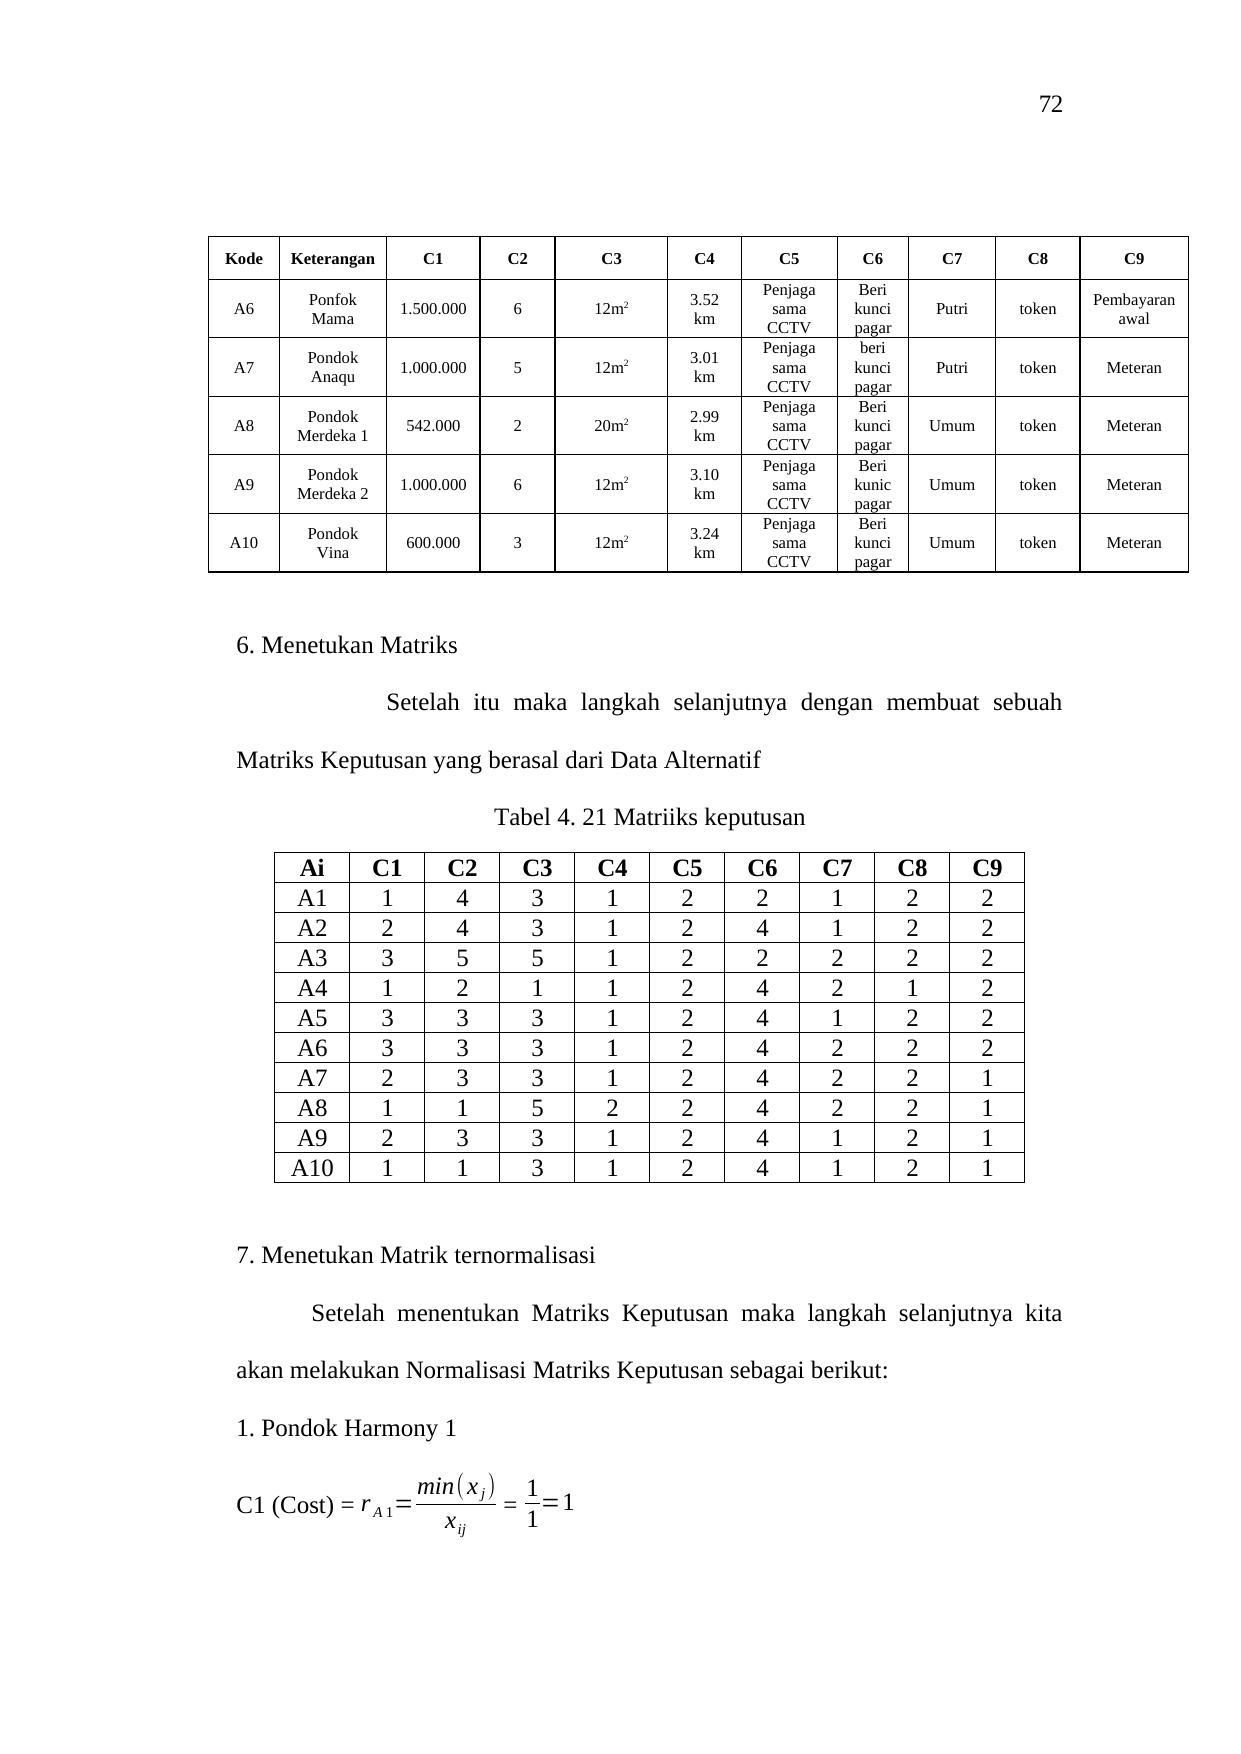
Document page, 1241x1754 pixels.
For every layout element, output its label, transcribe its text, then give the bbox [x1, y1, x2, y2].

table_cell Beri kunci pagar [838, 280, 908, 337]
table_cell 3 [500, 1153, 574, 1182]
table_cell Beri kunic pagar [838, 455, 908, 513]
table_header C8 [875, 853, 949, 882]
table_cell 600.000 [387, 514, 479, 571]
table_header C4 [575, 853, 649, 882]
table_cell 1 [950, 1093, 1024, 1122]
table_cell 4 [725, 973, 799, 1002]
table_cell 1.500.000 [387, 280, 479, 337]
table_cell Meteran [1081, 455, 1188, 513]
table_cell 1 [800, 1003, 874, 1032]
table_cell Meteran [1081, 338, 1188, 396]
table_cell 5 [500, 943, 574, 972]
table_cell Pembayaran awal [1081, 280, 1188, 337]
table_cell Penjaga sama CCTV [742, 455, 837, 513]
table_cell 2 [350, 1123, 424, 1152]
table_cell 1 [350, 883, 424, 912]
table_cell token [996, 514, 1079, 571]
table_cell A2 [275, 913, 349, 942]
table_cell 2 [950, 883, 1024, 912]
table_cell 1 [500, 973, 574, 1002]
table_cell 2 [650, 1123, 724, 1152]
table_cell 1 [800, 883, 874, 912]
table_cell 2 [950, 943, 1024, 972]
table_cell 1 [575, 1063, 649, 1092]
table_cell 4 [725, 913, 799, 942]
table_header C5 [650, 853, 724, 882]
table_header C3 [500, 853, 574, 882]
table_header C7 [909, 237, 995, 279]
table_header Ai [275, 853, 349, 882]
table_cell 3 [425, 1033, 499, 1062]
table_cell 3 [425, 1123, 499, 1152]
table_cell A10 [275, 1153, 349, 1182]
table_cell 2 [425, 973, 499, 1002]
table_cell 1 [950, 1123, 1024, 1152]
table_cell A1 [275, 883, 349, 912]
table_cell A7 [275, 1063, 349, 1092]
table_cell 1 [575, 1003, 649, 1032]
table_header C4 [668, 237, 741, 279]
table_cell 3.01 km [668, 338, 741, 396]
table_cell 3 [500, 1003, 574, 1032]
table_cell 2 [875, 1153, 949, 1182]
table_header C6 [725, 853, 799, 882]
table_cell 3.52 km [668, 280, 741, 337]
table_cell Umum [909, 397, 995, 454]
table_header C7 [800, 853, 874, 882]
table_cell 2 [875, 1063, 949, 1092]
table_cell Penjaga sama CCTV [742, 514, 837, 571]
table_cell 2 [650, 1153, 724, 1182]
table_cell 2 [650, 973, 724, 1002]
table_cell 1.000.000 [387, 338, 479, 396]
table_cell 20m2 [556, 397, 667, 454]
table_cell A6 [275, 1033, 349, 1062]
text Setelah menentukan Matriks Keputusan maka langkah selanjutnya kita akan melakukan Normalisasi Matriks Keputusan sebagai berikut: [236, 1298, 1063, 1384]
table_cell Umum [909, 455, 995, 513]
table_cell 1 [950, 1153, 1024, 1182]
table_header C2 [481, 237, 554, 279]
table_cell 6 [481, 280, 554, 337]
table_cell Putri [909, 280, 995, 337]
table_cell A8 [209, 397, 279, 454]
table_header C9 [950, 853, 1024, 882]
table_cell 1 [800, 913, 874, 942]
table_header Kode [209, 237, 279, 279]
table_header Keterangan [280, 237, 386, 279]
table_cell A4 [275, 973, 349, 1002]
table_cell 2 [725, 943, 799, 972]
table_cell 2 [650, 1033, 724, 1062]
table_cell token [996, 397, 1079, 454]
table_cell 4 [725, 1153, 799, 1182]
table_cell 3 [425, 1063, 499, 1092]
table_cell A5 [275, 1003, 349, 1032]
table_cell Meteran [1081, 514, 1188, 571]
table_cell A9 [275, 1123, 349, 1152]
table_header C6 [838, 237, 908, 279]
table_cell 3 [500, 1063, 574, 1092]
table_cell 2 [481, 397, 554, 454]
table_cell Pondok Vina [280, 514, 386, 571]
table_cell Ponfok Mama [280, 280, 386, 337]
table_cell 4 [725, 1123, 799, 1152]
text C1 (Cost) = = [236, 1471, 1063, 1538]
table_cell Meteran [1081, 397, 1188, 454]
table_cell 4 [725, 1093, 799, 1122]
table_cell 4 [725, 1033, 799, 1062]
table_cell 2 [800, 1093, 874, 1122]
table_cell 1 [425, 1093, 499, 1122]
table_header C3 [556, 237, 667, 279]
table_cell 2 [875, 943, 949, 972]
table_header C8 [996, 237, 1079, 279]
table_cell Pondok Anaqu [280, 338, 386, 396]
table_cell 2 [650, 883, 724, 912]
table_cell 2 [650, 1093, 724, 1122]
table_cell 5 [425, 943, 499, 972]
table_cell 2 [950, 973, 1024, 1002]
table_header C5 [742, 237, 837, 279]
table_cell Penjaga sama CCTV [742, 280, 837, 337]
table_cell 4 [425, 913, 499, 942]
table_cell 2 [800, 1033, 874, 1062]
table_cell 2 [875, 1123, 949, 1152]
table_cell 2 [875, 1033, 949, 1062]
table_cell 5 [500, 1093, 574, 1122]
table_cell 3 [500, 1123, 574, 1152]
table_cell 2 [875, 883, 949, 912]
table_cell 1 [425, 1153, 499, 1182]
table_cell 2 [800, 1063, 874, 1092]
table_cell 3 [500, 1033, 574, 1062]
table_cell 2 [350, 913, 424, 942]
table_cell 2 [650, 1063, 724, 1092]
table_cell token [996, 338, 1079, 396]
table_cell 2 [950, 1003, 1024, 1032]
table_cell 12m2 [556, 514, 667, 571]
table_header C9 [1081, 237, 1188, 279]
table_header C1 [387, 237, 479, 279]
table_cell Beri kunci pagar [838, 514, 908, 571]
table_cell 3 [481, 514, 554, 571]
text 1. Pondok Harmony 1 [236, 1413, 1063, 1442]
table_cell 2 [875, 1093, 949, 1122]
table_cell 2 [650, 943, 724, 972]
table_cell 2 [350, 1063, 424, 1092]
table_cell Penjaga sama CCTV [742, 397, 837, 454]
table_cell beri kunci pagar [838, 338, 908, 396]
table_cell 4 [725, 1063, 799, 1092]
table_cell 1 [575, 883, 649, 912]
table_cell 1 [950, 1063, 1024, 1092]
table_cell 3 [500, 883, 574, 912]
table_cell 1 [575, 1123, 649, 1152]
table_cell Beri kunci pagar [838, 397, 908, 454]
table_cell 1 [575, 1153, 649, 1182]
table_cell Pondok Merdeka 1 [280, 397, 386, 454]
table_cell 4 [725, 1003, 799, 1032]
table_cell 12m2 [556, 338, 667, 396]
table_cell 1 [350, 1093, 424, 1122]
table_cell 1 [875, 973, 949, 1002]
table_cell 3.10 km [668, 455, 741, 513]
text Tabel 4. 21 Matriiks keputusan [236, 802, 1063, 831]
table_cell 2 [875, 1003, 949, 1032]
table_cell 3 [500, 913, 574, 942]
table_cell 1.000.000 [387, 455, 479, 513]
table_cell 5 [481, 338, 554, 396]
text 7. Menetukan Matrik ternormalisasi [236, 1241, 1063, 1269]
table_cell A10 [209, 514, 279, 571]
table_cell 6 [481, 455, 554, 513]
table_cell 4 [425, 883, 499, 912]
table_cell A6 [209, 280, 279, 337]
table_cell 3 [425, 1003, 499, 1032]
table_cell 2 [650, 1003, 724, 1032]
table_header C2 [425, 853, 499, 882]
table_cell Penjaga sama CCTV [742, 338, 837, 396]
table_cell A8 [275, 1093, 349, 1122]
table_cell 2 [800, 973, 874, 1002]
table_cell 3 [350, 943, 424, 972]
table_cell 2 [575, 1093, 649, 1122]
table_cell 12m2 [556, 455, 667, 513]
table_cell Umum [909, 514, 995, 571]
table_cell 1 [575, 1033, 649, 1062]
table_cell 1 [575, 913, 649, 942]
table_cell 1 [800, 1153, 874, 1182]
table_cell Putri [909, 338, 995, 396]
table_cell A3 [275, 943, 349, 972]
table_cell 3 [350, 1003, 424, 1032]
table_cell 12m2 [556, 280, 667, 337]
table_cell 542.000 [387, 397, 479, 454]
table_cell 2 [725, 883, 799, 912]
table_cell 1 [350, 1153, 424, 1182]
table_cell 3 [350, 1033, 424, 1062]
table_cell 1 [800, 1123, 874, 1152]
table_cell A7 [209, 338, 279, 396]
table_cell 2 [650, 913, 724, 942]
text 6. Menetukan Matriks [236, 630, 1063, 659]
table_cell 3.24 km [668, 514, 741, 571]
table_cell token [996, 455, 1079, 513]
table_cell 2 [875, 913, 949, 942]
table_cell 1 [350, 973, 424, 1002]
table_cell 2 [950, 1033, 1024, 1062]
table_cell token [996, 280, 1079, 337]
table_cell 2.99 km [668, 397, 741, 454]
table_cell 2 [950, 913, 1024, 942]
text Setelah itu maka langkah selanjutnya dengan membuat sebuah Matriks Keputusan yang berasal dari Data Alternatif [236, 687, 1063, 774]
table_cell 1 [575, 943, 649, 972]
table_cell 2 [800, 943, 874, 972]
table_header C1 [350, 853, 424, 882]
table_cell Pondok Merdeka 2 [280, 455, 386, 513]
table_cell A9 [209, 455, 279, 513]
table_cell 1 [575, 973, 649, 1002]
